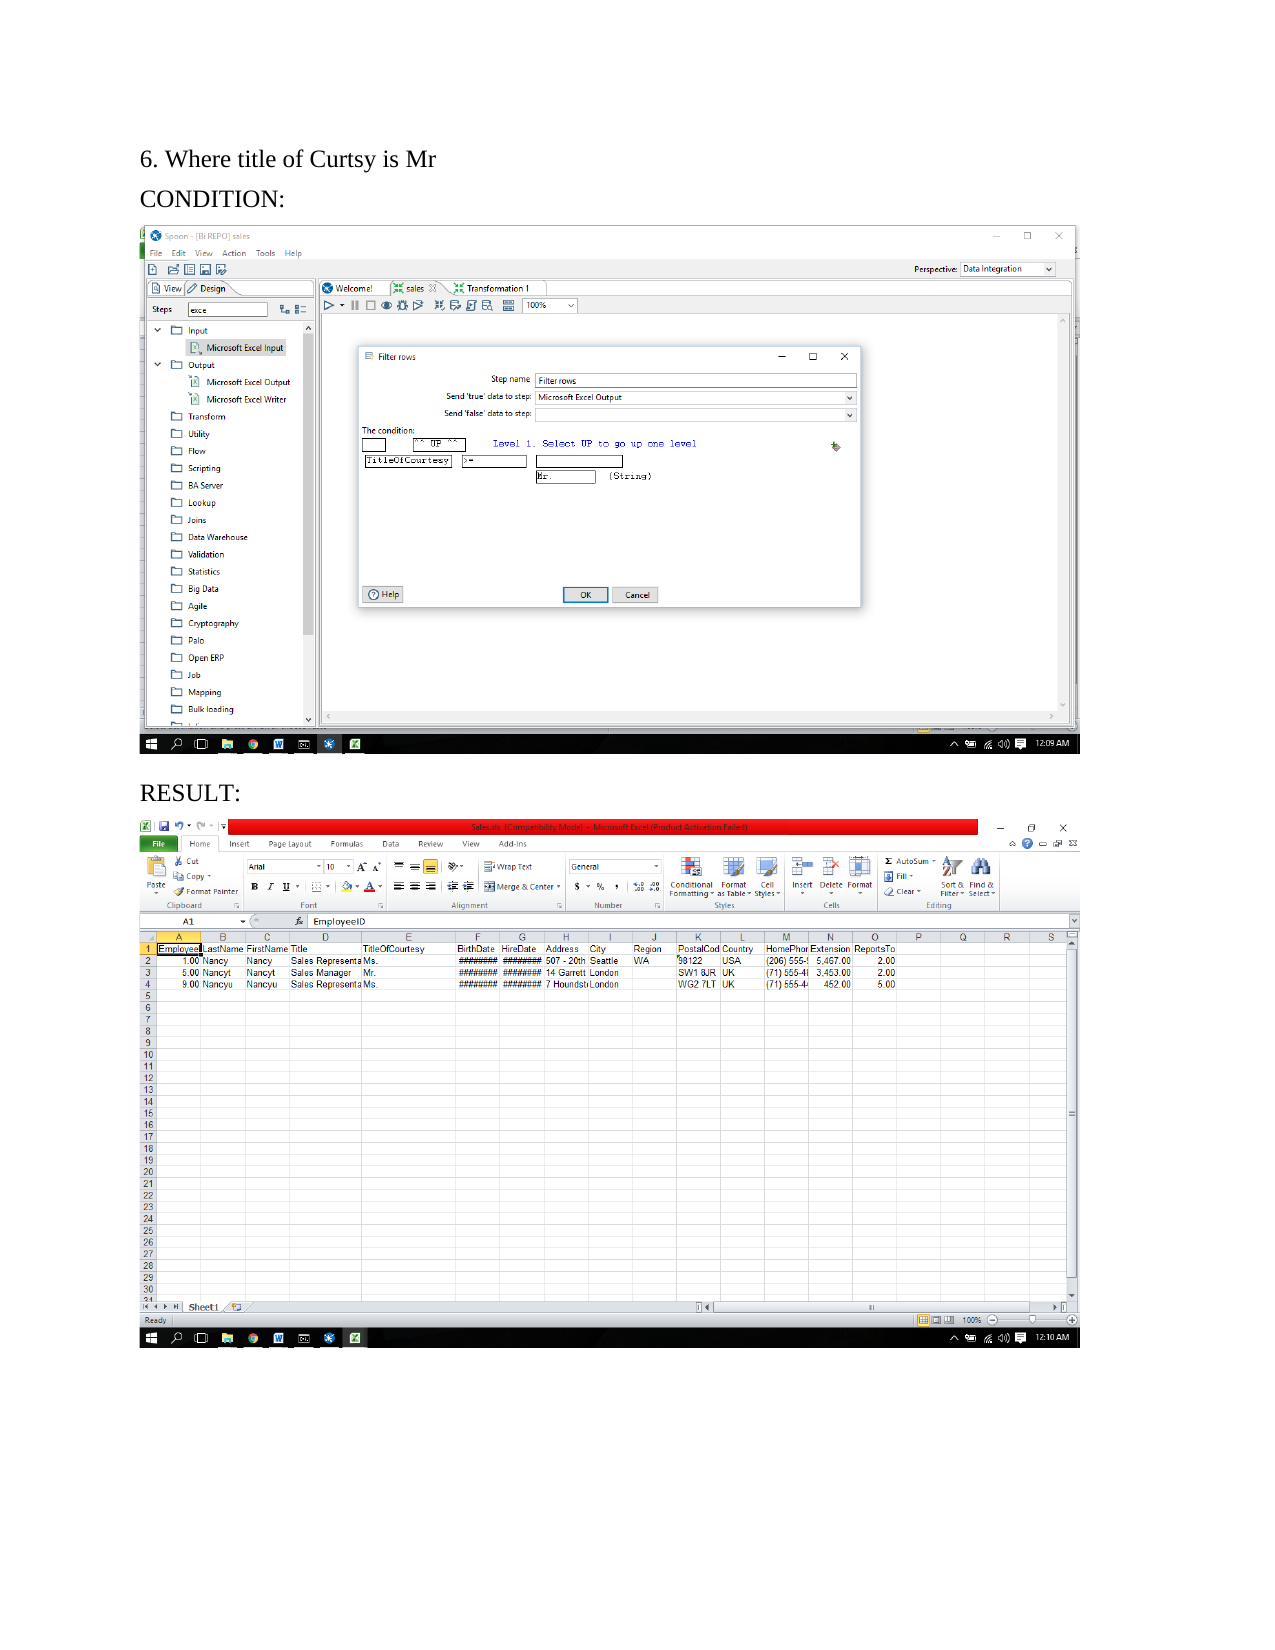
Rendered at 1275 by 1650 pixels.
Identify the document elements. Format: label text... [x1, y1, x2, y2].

picture [139, 225, 1080, 754]
picture [139, 818, 1080, 1348]
text CONDITION: [139, 184, 1096, 213]
text RESULT: [139, 778, 1096, 807]
text 6. Where title of Curtsy is Mr [139, 144, 1096, 172]
